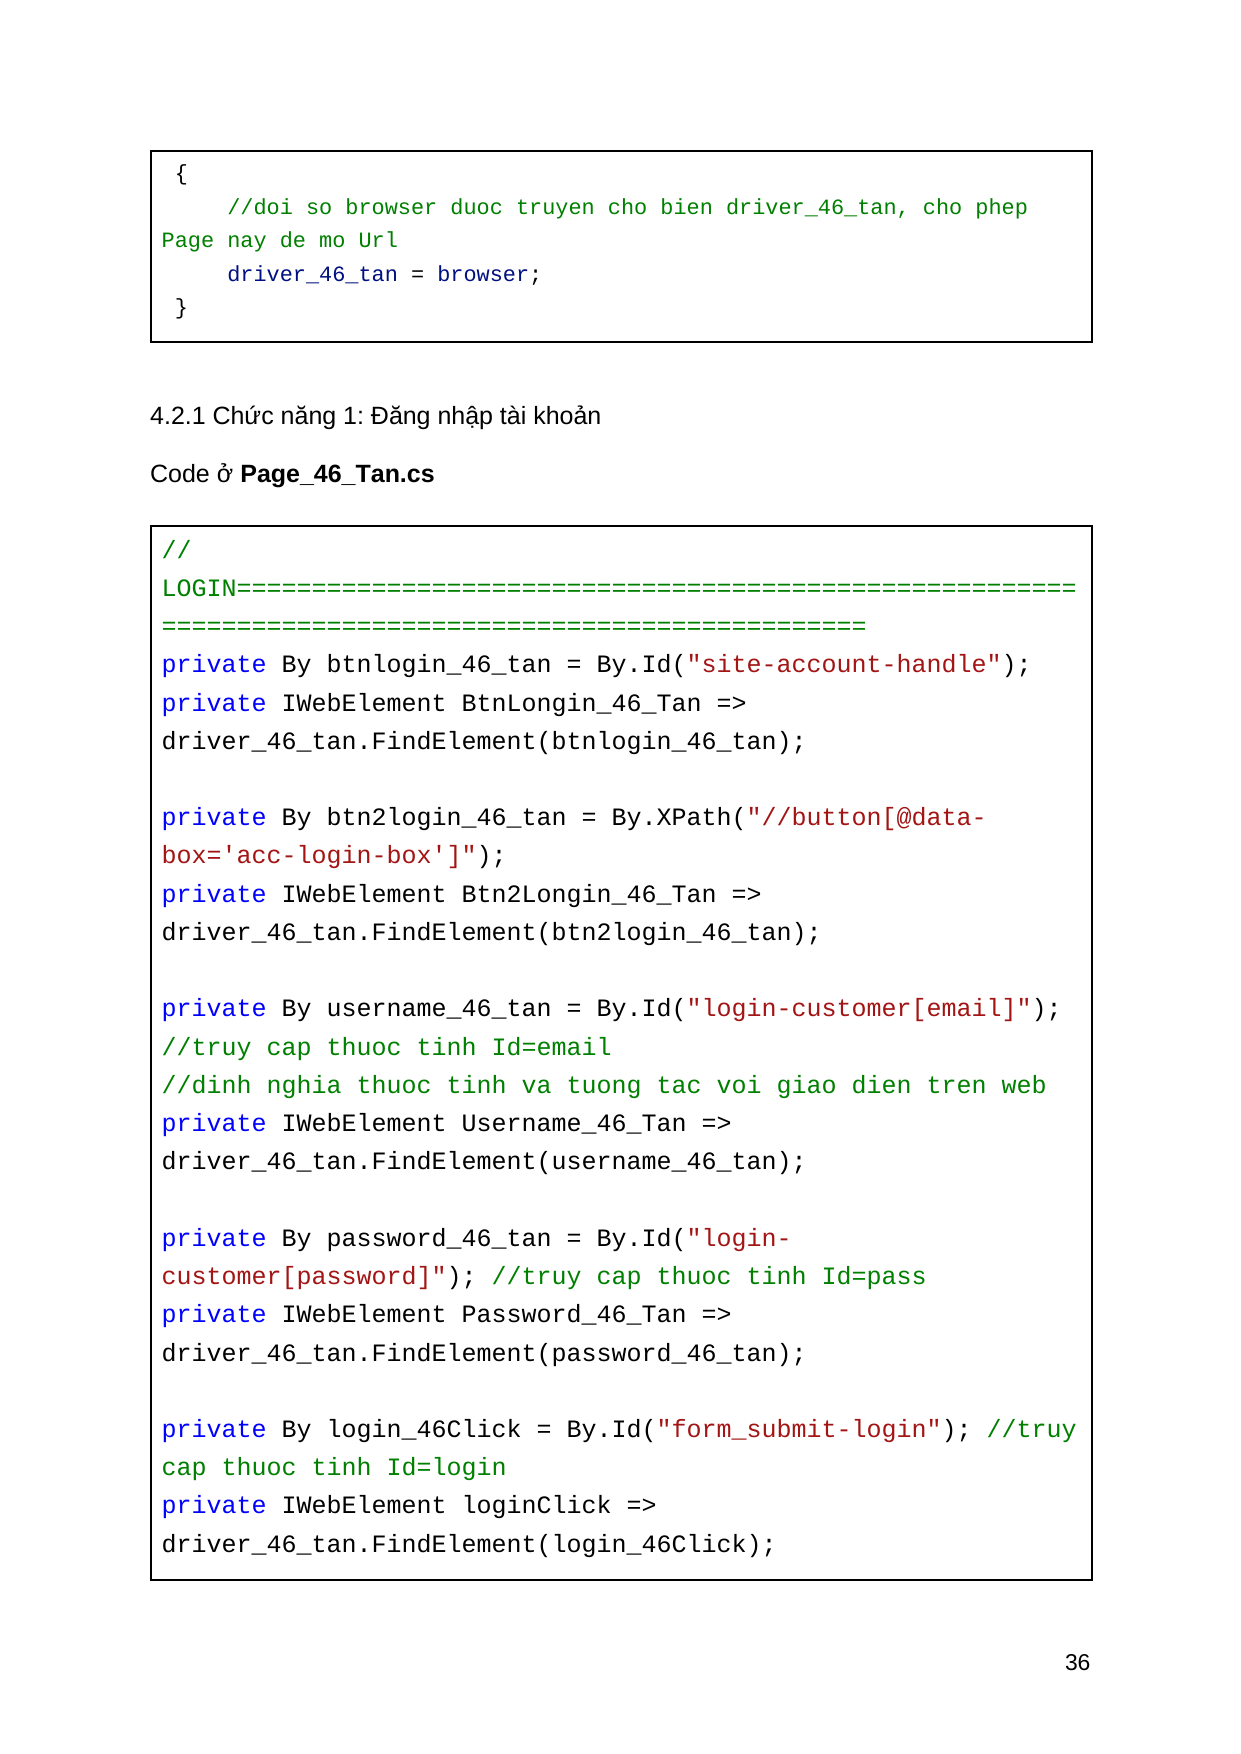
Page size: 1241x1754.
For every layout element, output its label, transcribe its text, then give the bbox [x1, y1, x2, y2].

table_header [152, 152, 1091, 341]
subtitle 4.2.1 Chức năng 1: Đăng nhập tài khoản [150, 401, 1090, 429]
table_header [152, 527, 1091, 1579]
text Code ở Page_46_Tan.cs [150, 459, 1090, 487]
